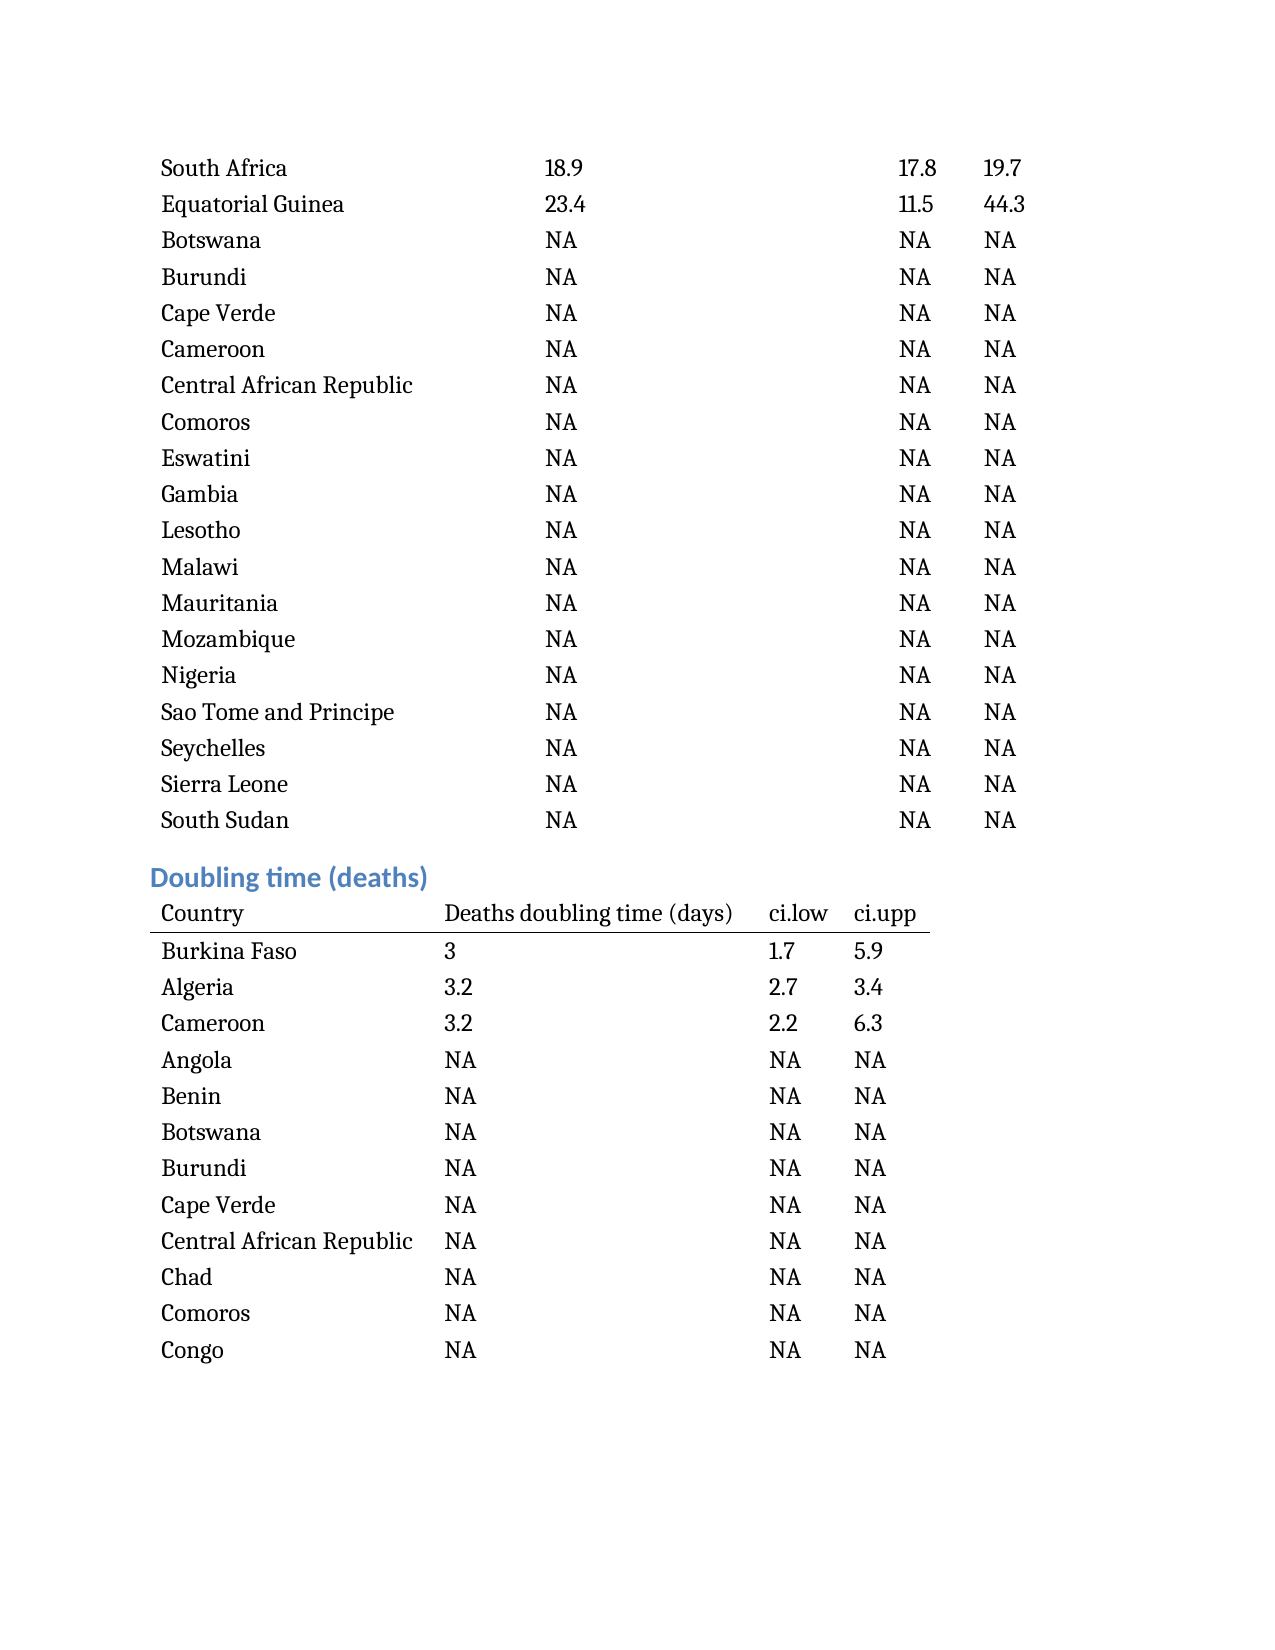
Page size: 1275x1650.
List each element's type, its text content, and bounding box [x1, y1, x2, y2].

table_cell NA [758, 1223, 843, 1259]
table_cell Sao Tome and Principe [150, 694, 533, 730]
table_cell NA [973, 404, 1060, 440]
table_cell 6.3 [843, 1006, 930, 1042]
table_cell NA [433, 1078, 758, 1114]
table_cell NA [887, 223, 972, 259]
table_cell NA [433, 1223, 758, 1259]
table_cell South Africa [150, 150, 533, 186]
table_cell NA [887, 259, 972, 295]
table_cell Eswatini [150, 440, 533, 476]
table_cell NA [887, 476, 972, 512]
table_cell NA [843, 1114, 930, 1151]
table_cell NA [758, 1042, 843, 1078]
table_cell Mauritania [150, 585, 533, 621]
table_cell NA [843, 1223, 930, 1259]
table_cell NA [887, 549, 972, 585]
table_cell NA [973, 368, 1060, 404]
table_cell NA [534, 223, 887, 259]
table_cell Cameroon [150, 331, 533, 367]
table_cell NA [534, 476, 887, 512]
table_cell Sierra Leone [150, 766, 533, 802]
table_cell Benin [150, 1078, 433, 1114]
table_cell NA [887, 295, 972, 331]
table_cell NA [534, 658, 887, 694]
table_cell NA [433, 1296, 758, 1332]
table_cell NA [843, 1078, 930, 1114]
table_cell NA [534, 295, 887, 331]
table_cell NA [758, 1296, 843, 1332]
table_cell Mozambique [150, 621, 533, 657]
table_cell NA [973, 259, 1060, 295]
table_cell Cameroon [150, 1006, 433, 1042]
table_cell NA [843, 1296, 930, 1332]
table_cell Equatorial Guinea [150, 186, 533, 222]
table_cell 11.5 [887, 186, 972, 222]
table_cell Angola [150, 1042, 433, 1078]
table_cell 1.7 [758, 933, 843, 969]
table_cell NA [433, 1259, 758, 1296]
table_cell 19.7 [973, 150, 1060, 186]
table_cell NA [758, 1187, 843, 1223]
table_cell Comoros [150, 1296, 433, 1332]
table_cell NA [973, 658, 1060, 694]
table_cell NA [433, 1114, 758, 1151]
table_header Country [150, 895, 433, 931]
table_cell NA [534, 585, 887, 621]
table_cell 3.4 [843, 969, 930, 1006]
table_header ci.low [758, 895, 843, 931]
table_cell NA [973, 621, 1060, 657]
table_cell NA [973, 585, 1060, 621]
table_cell Central African Republic [150, 368, 533, 404]
table_cell NA [534, 513, 887, 549]
table_cell Burundi [150, 259, 533, 295]
table_cell NA [433, 1042, 758, 1078]
table_cell 18.9 [534, 150, 887, 186]
table_cell NA [973, 331, 1060, 367]
table_cell NA [534, 621, 887, 657]
table_cell 44.3 [973, 186, 1060, 222]
table_cell Chad [150, 1259, 433, 1296]
table_cell NA [973, 730, 1060, 766]
table_cell NA [433, 1151, 758, 1187]
table_cell Botswana [150, 223, 533, 259]
table_cell Central African Republic [150, 1223, 433, 1259]
table_cell NA [887, 440, 972, 476]
table_cell NA [887, 585, 972, 621]
table_cell NA [973, 766, 1060, 802]
table_cell NA [843, 1187, 930, 1223]
table_cell NA [887, 331, 972, 367]
table_cell NA [973, 549, 1060, 585]
table_cell NA [433, 1332, 758, 1368]
table_cell Malawi [150, 549, 533, 585]
table_cell Seychelles [150, 730, 533, 766]
table_header Deaths doubling time (days) [433, 895, 758, 931]
table_cell NA [534, 730, 887, 766]
table_cell Congo [150, 1332, 433, 1368]
table_cell NA [843, 1332, 930, 1368]
table_cell Lesotho [150, 513, 533, 549]
table_cell NA [973, 476, 1060, 512]
table_cell 3 [433, 933, 758, 969]
table_cell NA [534, 368, 887, 404]
table_cell NA [887, 658, 972, 694]
table_cell NA [887, 621, 972, 657]
table_cell Cape Verde [150, 295, 533, 331]
table_cell NA [534, 440, 887, 476]
table_cell NA [433, 1187, 758, 1223]
table_cell NA [887, 730, 972, 766]
table_cell Algeria [150, 969, 433, 1006]
table_cell NA [534, 549, 887, 585]
table_cell NA [758, 1114, 843, 1151]
table_cell Gambia [150, 476, 533, 512]
table_cell Botswana [150, 1114, 433, 1151]
table_cell NA [887, 694, 972, 730]
table_cell NA [887, 404, 972, 440]
table_cell NA [887, 513, 972, 549]
table_cell NA [843, 1259, 930, 1296]
table_cell NA [887, 803, 972, 839]
table_cell NA [973, 440, 1060, 476]
table_cell NA [843, 1042, 930, 1078]
table_cell NA [973, 223, 1060, 259]
table_cell NA [758, 1151, 843, 1187]
table_cell 17.8 [887, 150, 972, 186]
table_header ci.upp [843, 895, 930, 931]
table_cell Nigeria [150, 658, 533, 694]
table_cell NA [887, 766, 972, 802]
table_cell South Sudan [150, 803, 533, 839]
table_cell NA [534, 694, 887, 730]
table_cell NA [887, 368, 972, 404]
table_cell NA [758, 1078, 843, 1114]
table_cell Burkina Faso [150, 933, 433, 969]
table_cell Comoros [150, 404, 533, 440]
table_cell NA [758, 1259, 843, 1296]
table_cell Burundi [150, 1151, 433, 1187]
table_cell NA [973, 295, 1060, 331]
table_cell 2.2 [758, 1006, 843, 1042]
table_cell NA [973, 803, 1060, 839]
table_cell NA [534, 259, 887, 295]
table_cell NA [534, 404, 887, 440]
table_cell NA [534, 331, 887, 367]
table_cell 5.9 [843, 933, 930, 969]
table_cell NA [973, 694, 1060, 730]
table_cell 2.7 [758, 969, 843, 1006]
table_cell NA [758, 1332, 843, 1368]
table_cell Cape Verde [150, 1187, 433, 1223]
table_cell NA [973, 513, 1060, 549]
subtitle Doubling time (deaths) [150, 859, 1125, 895]
table_cell 3.2 [433, 1006, 758, 1042]
table_cell 23.4 [534, 186, 887, 222]
table_cell NA [534, 766, 887, 802]
table_cell NA [534, 803, 887, 839]
table_cell NA [843, 1151, 930, 1187]
table_cell 3.2 [433, 969, 758, 1006]
